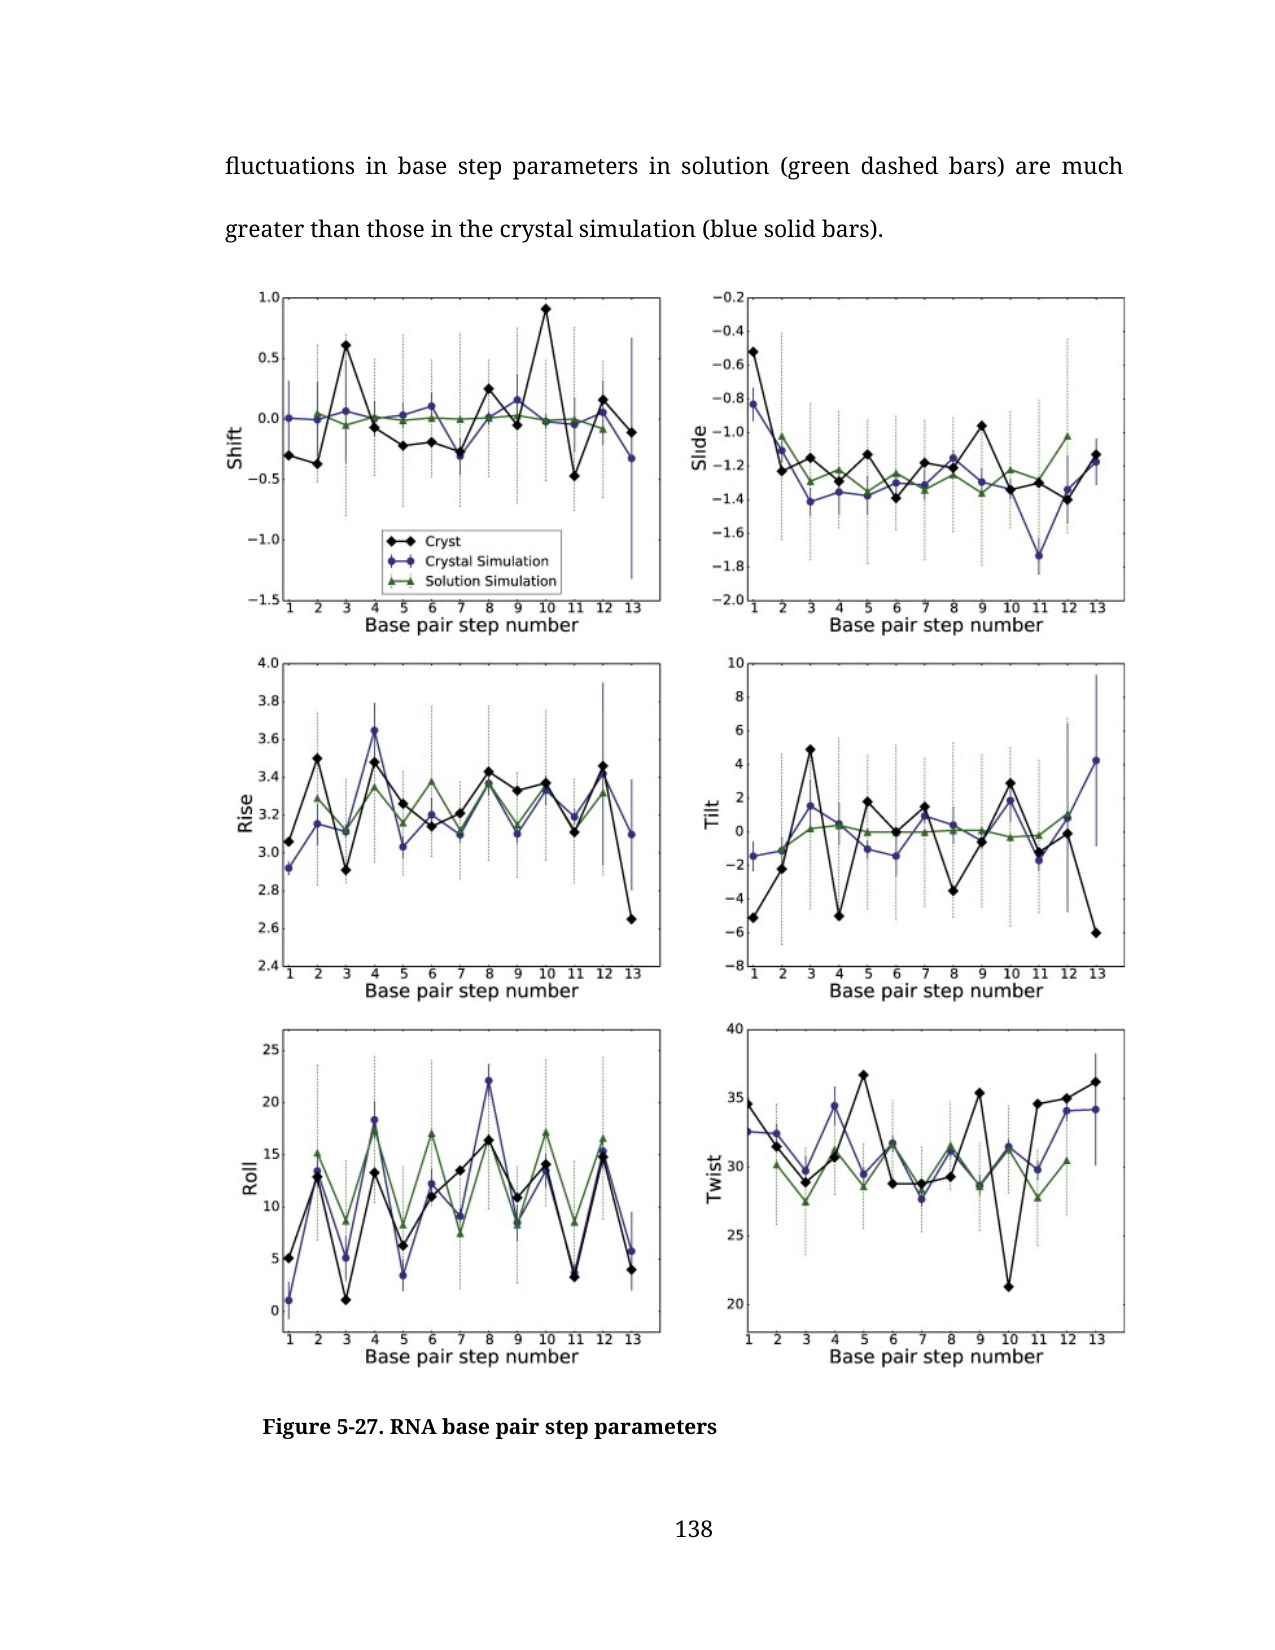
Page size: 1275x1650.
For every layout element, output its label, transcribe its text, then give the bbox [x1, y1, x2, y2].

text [225, 150, 1125, 244]
picture [225, 287, 1125, 1369]
